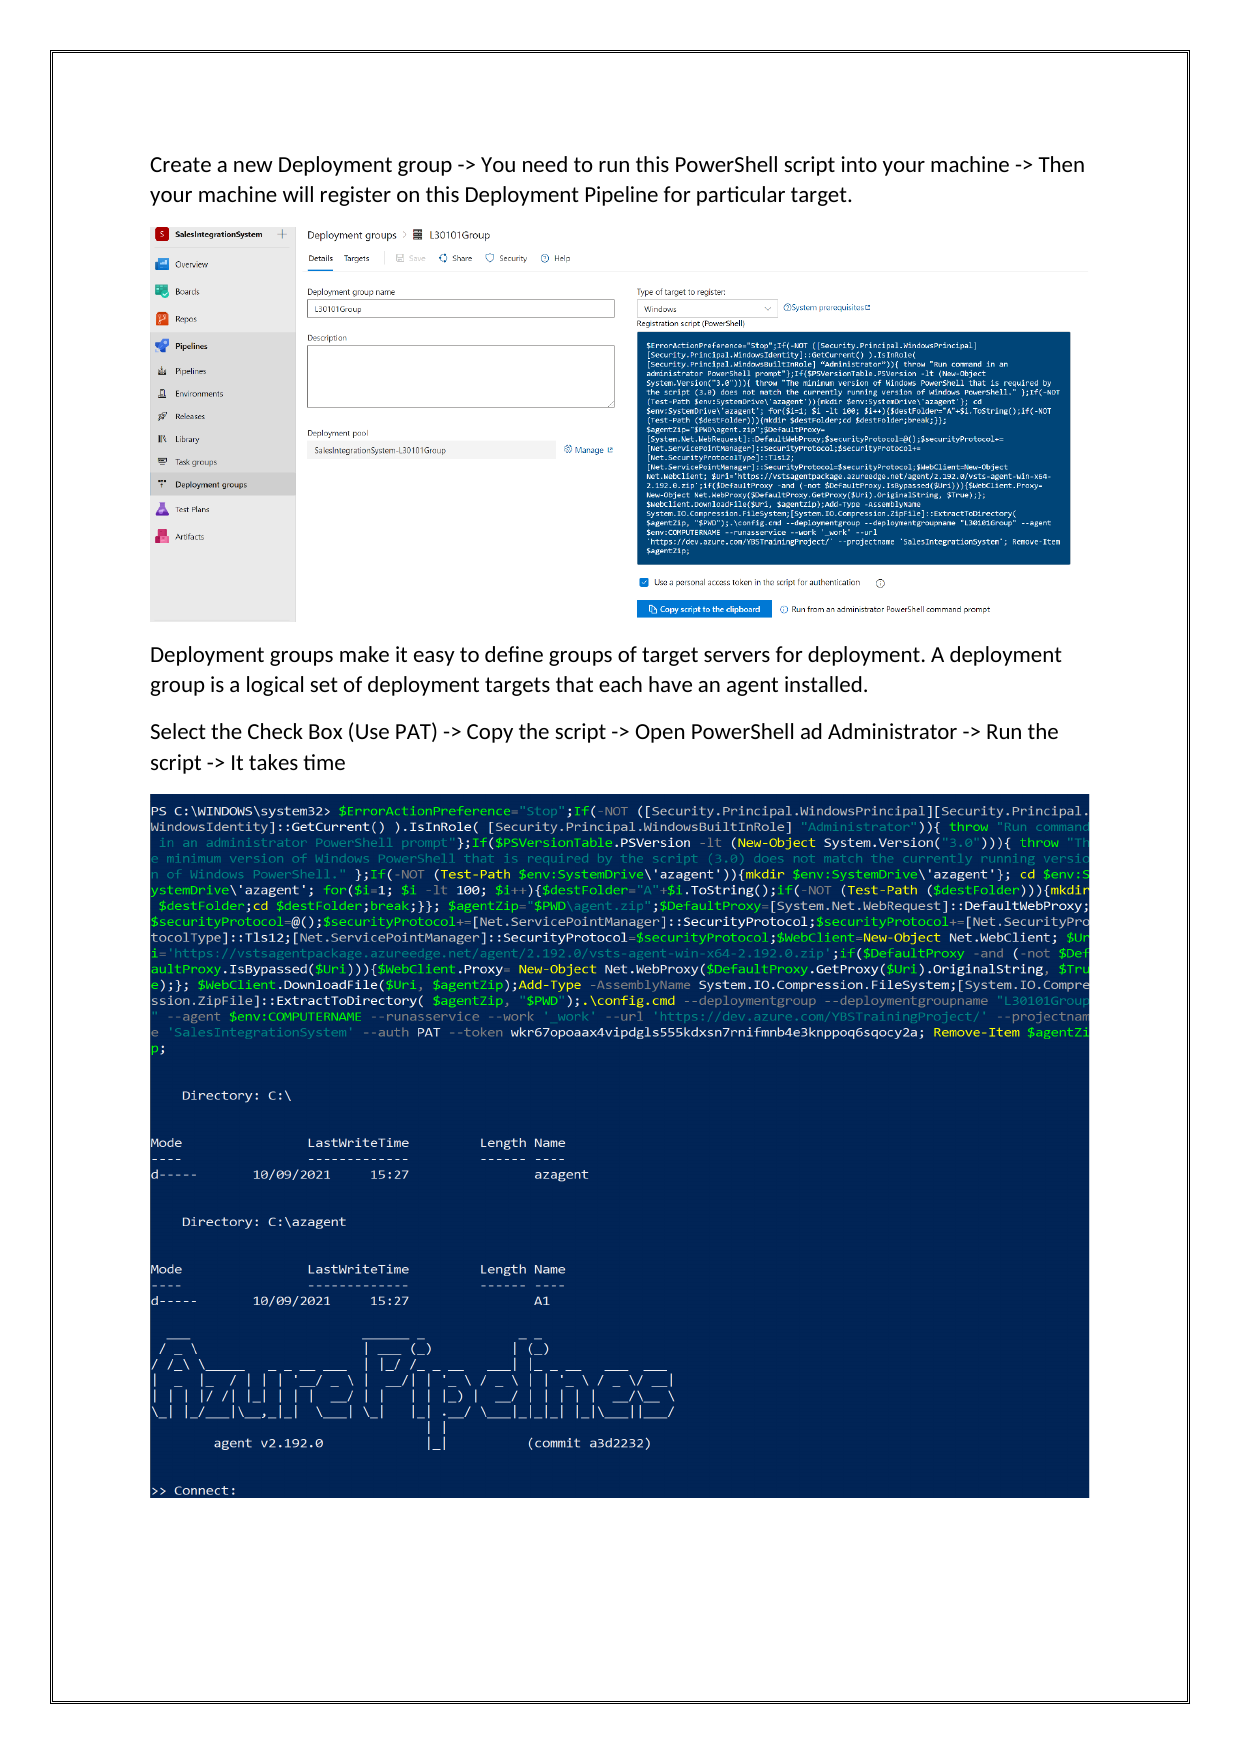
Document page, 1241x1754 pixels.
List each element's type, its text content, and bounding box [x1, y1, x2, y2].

text Deployment groups make it easy to define groups of target servers for deployment. A deployment group is a logical set of deployment targets that each have an agent installed. [150, 640, 1090, 698]
picture [150, 227, 1089, 622]
picture [150, 794, 1090, 1498]
text Select the Check Box (Use PAT) -> Copy the script -> Open PowerShell ad Administrator -> Run the script -> It takes time [150, 717, 1090, 776]
text Create a new Deployment group -> You need to run this PowerShell script into your machine -> Then your machine will register on this Deployment Pipeline for particular target. [150, 150, 1090, 208]
